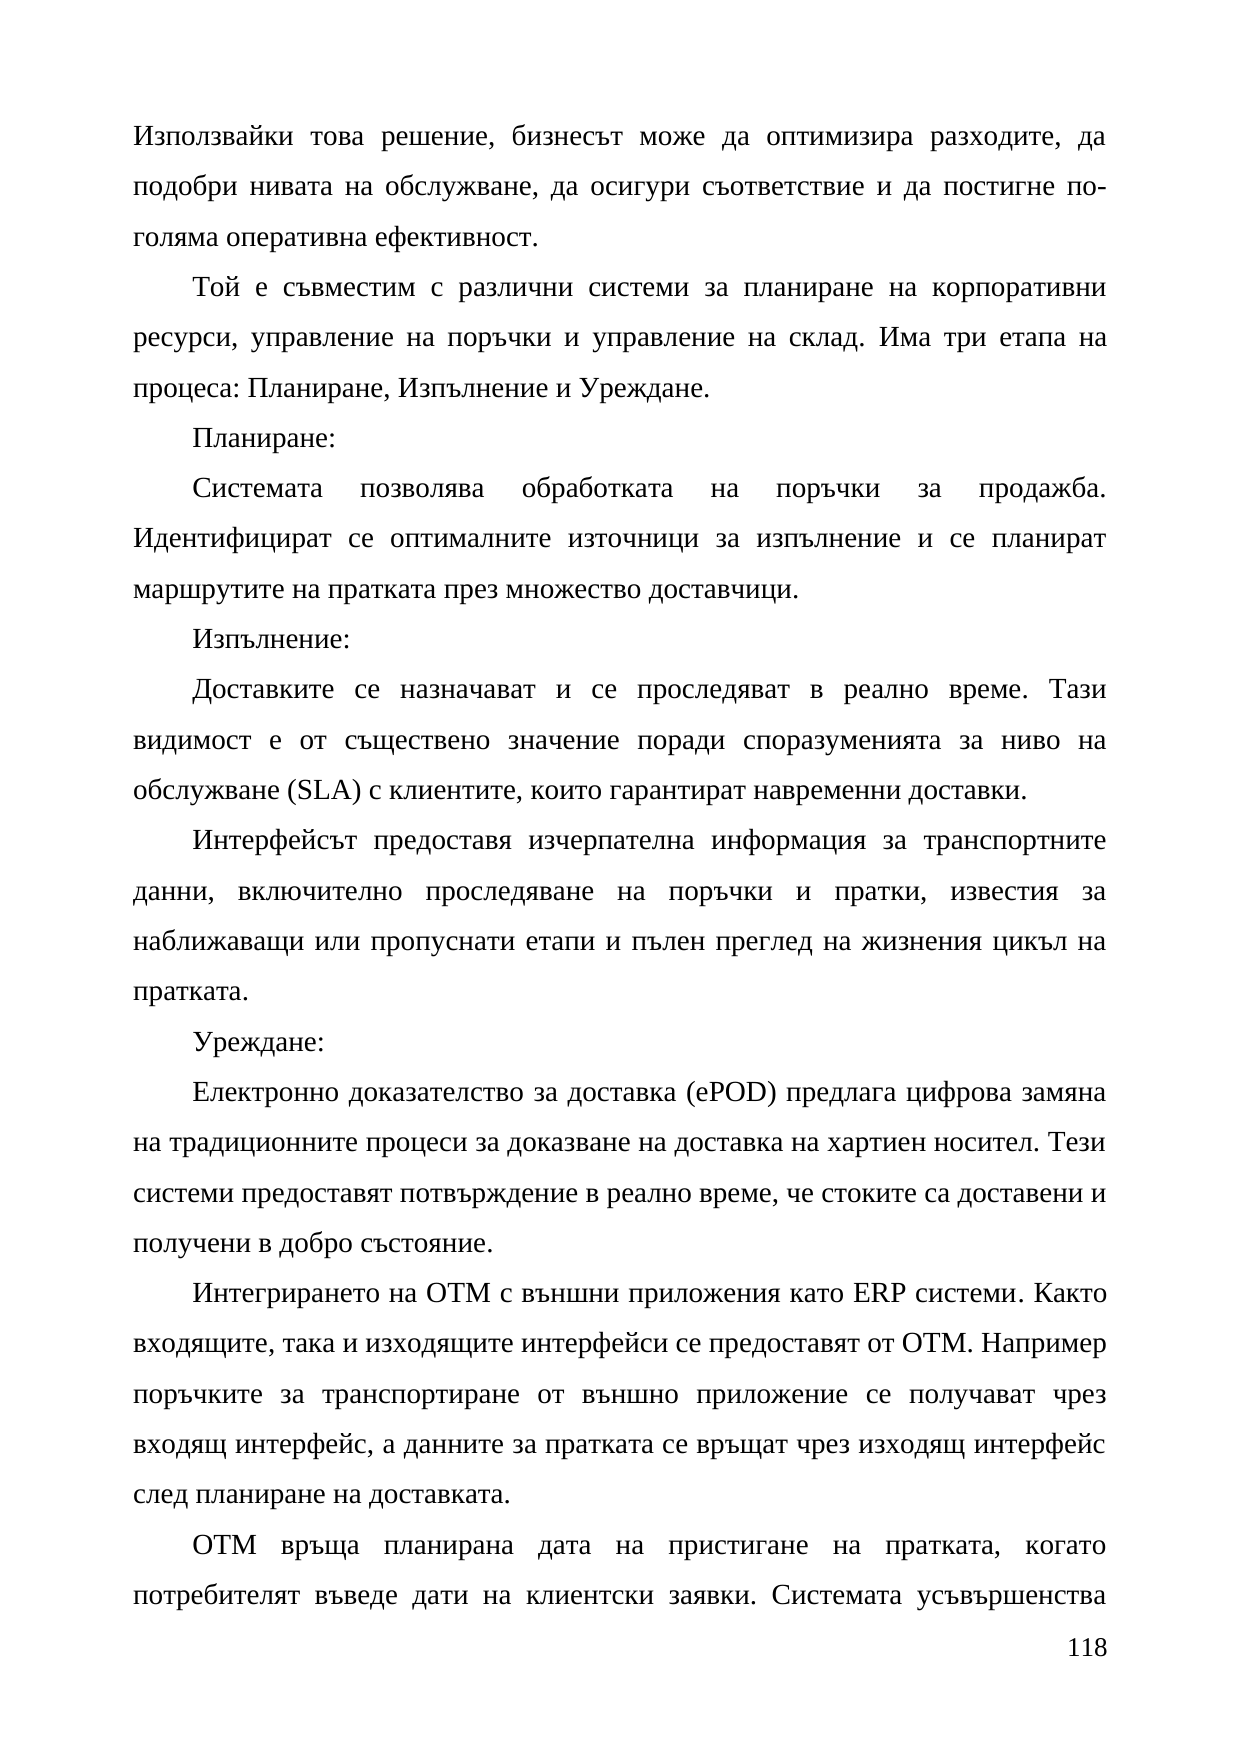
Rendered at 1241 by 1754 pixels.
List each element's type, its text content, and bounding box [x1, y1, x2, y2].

text Eлектронно доказателство за доставка (ePOD) предлага цифрова замяна на традиционните процеси за доказване на доставка на хартиен носител. Тези системи предоставят потвърждение в реално време, че стоките са доставени и получени в добро състояние. [133, 1074, 1107, 1258]
text Интерфейсът предоставя изчерпателна информация за транспортните данни, включително проследяване на поръчки и пратки, известия за наближаващи или пропуснати етапи и пълен преглед на жизнения цикъл на пратката. [133, 822, 1107, 1007]
text Доставките се назначават и се проследяват в реално време. Тази видимост е от съществено значение поради споразуменията за ниво на обслужване (SLA) с клиентите, които гарантират навременни доставки. [133, 672, 1107, 806]
text Планиране: [133, 420, 1107, 453]
text Изпълнение: [133, 621, 1107, 655]
text Той е съвместим с различни системи за планиране на корпоративни ресурси, управление на поръчки и управление на склад. Има три етапа на процеса: Планиране, Изпълнение и Уреждане. [133, 269, 1107, 403]
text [133, 118, 1107, 252]
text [133, 1527, 1107, 1611]
text Интегрирането на OTM с външни приложения като ERP системи. Както входящите, така и изходящите интерфейси се предоставят от OTM. Например поръчките за транспортиране от външно приложение се получават чрез входящ интерфейс, а данните за пратката се връщат чрез изходящ интерфейс след планиране на доставката. [133, 1275, 1107, 1510]
text Системата позволява обработката на поръчки за продажба. Идентифицират се оптималните източници за изпълнение и се планират маршрутите на пратката през множество доставчици. [133, 470, 1107, 604]
text Уреждане: [133, 1024, 1107, 1057]
